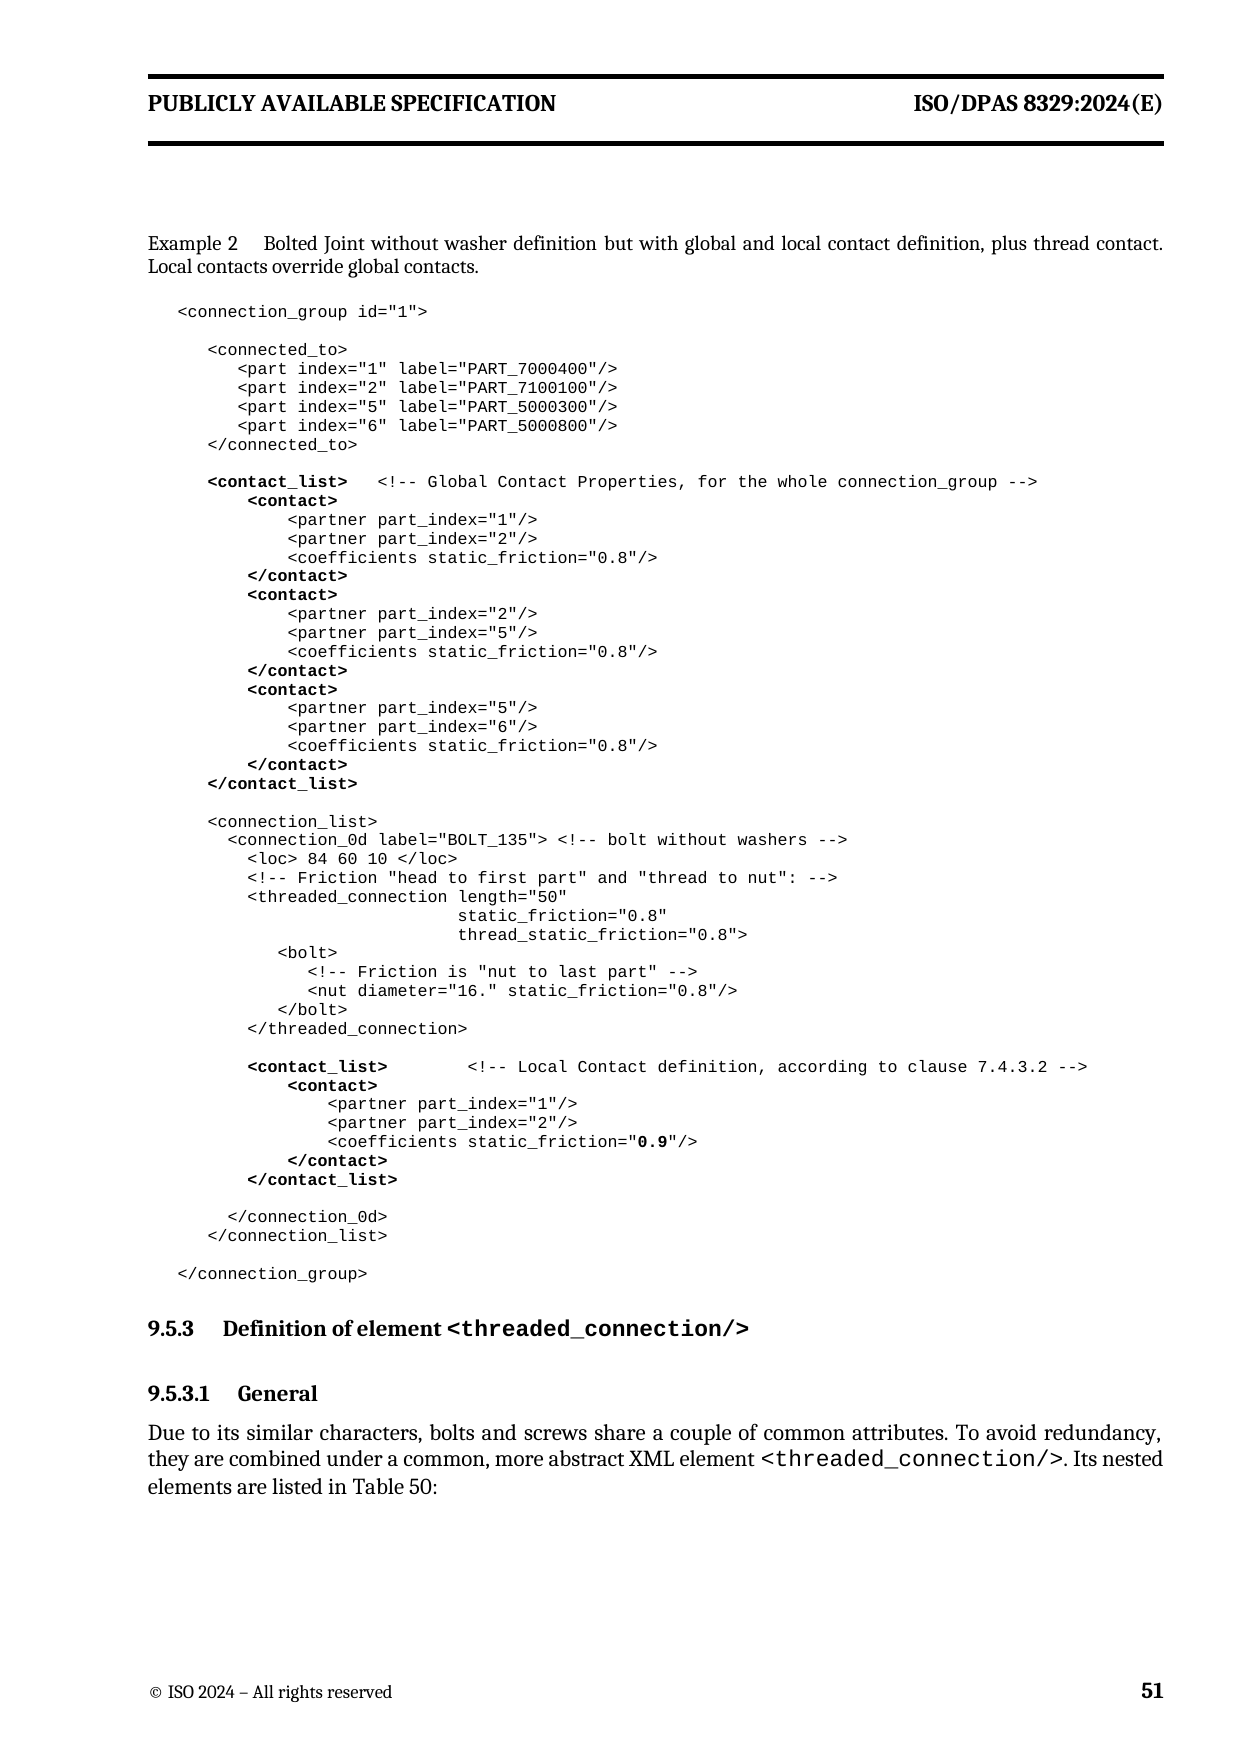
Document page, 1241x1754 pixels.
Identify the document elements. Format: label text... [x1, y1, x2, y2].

text Due to its similar characters, bolts and screws share a couple of common attributes. To avoid redundancy, they are combined under a common, more abstract XML element <threaded_connection/>. Its nested elements are listed in Table 50: [148, 1419, 1163, 1500]
text <partner part_index="1"/> [165, 1096, 1146, 1115]
text <partner part_index="2"/> [165, 606, 1146, 624]
text static_friction="0.8" [165, 907, 1146, 926]
text <partner part_index="5"/> [165, 700, 1146, 719]
text <coefficients static_friction="0.9"/> [165, 1134, 1146, 1152]
text thread_static_friction="0.8"> [165, 926, 1146, 945]
text <coefficients static_friction="0.8"/> [165, 549, 1146, 568]
text <nut diameter="16." static_friction="0.8"/> [165, 983, 1146, 1002]
text <coefficients static_friction="0.8"/> [165, 643, 1146, 662]
text </threaded_connection> [165, 1021, 1146, 1039]
text <part index="1" label="PART_7000400"/> [165, 361, 1146, 379]
text Example 2 Bolted Joint without washer definition but with global and local contact definition, plus thread contact. Local contacts override global contacts. [148, 231, 1163, 279]
text <coefficients static_friction="0.8"/> [165, 738, 1146, 757]
text </connected_to> [165, 436, 1146, 455]
text </contact> [165, 568, 1146, 587]
text </contact> [165, 757, 1146, 775]
text <connection_group id="1"> [165, 304, 1146, 323]
text </connection_0d> [165, 1209, 1146, 1228]
text <!-- Friction "head to first part" and "thread to nut": --> [165, 870, 1146, 888]
text </connection_list> [165, 1228, 1146, 1247]
text <connection_list> [165, 813, 1146, 832]
text <partner part_index="6"/> [165, 719, 1146, 738]
text </contact> [165, 1152, 1146, 1171]
text <partner part_index="1"/> [165, 511, 1146, 530]
text <partner part_index="2"/> [165, 1115, 1146, 1134]
text </contact_list> [165, 1171, 1146, 1190]
text <bolt> [165, 945, 1146, 964]
text <partner part_index="2"/> [165, 530, 1146, 549]
text <contact_list> <!-- Local Contact definition, according to clause 7.4.3.2 --> [165, 1058, 1146, 1077]
text <contact_list> <!-- Global Contact Properties, for the whole connection_group --> [165, 474, 1146, 493]
text <!-- Friction is "nut to last part" --> [165, 964, 1146, 983]
text <loc> 84 60 10 </loc> [165, 851, 1146, 870]
text <part index="5" label="PART_5000300"/> [165, 398, 1146, 417]
text <partner part_index="5"/> [165, 624, 1146, 643]
subtitle Definition of element <threaded_connection/> [148, 1316, 1163, 1343]
text <contact> [165, 681, 1146, 700]
text </bolt> [165, 1002, 1146, 1021]
subtitle General [148, 1381, 1163, 1407]
text </contact_list> [165, 775, 1146, 794]
text <part index="6" label="PART_5000800"/> [165, 417, 1146, 436]
text <threaded_connection length="50" [165, 888, 1146, 907]
text </connection_group> [165, 1266, 1146, 1284]
text <contact> [165, 587, 1146, 606]
text <connected_to> [165, 342, 1146, 361]
text <contact> [165, 493, 1146, 511]
text <contact> [165, 1077, 1146, 1096]
text <connection_0d label="BOLT_135"> <!-- bolt without washers --> [165, 832, 1146, 851]
text <part index="2" label="PART_7100100"/> [165, 379, 1146, 398]
text </contact> [165, 662, 1146, 681]
